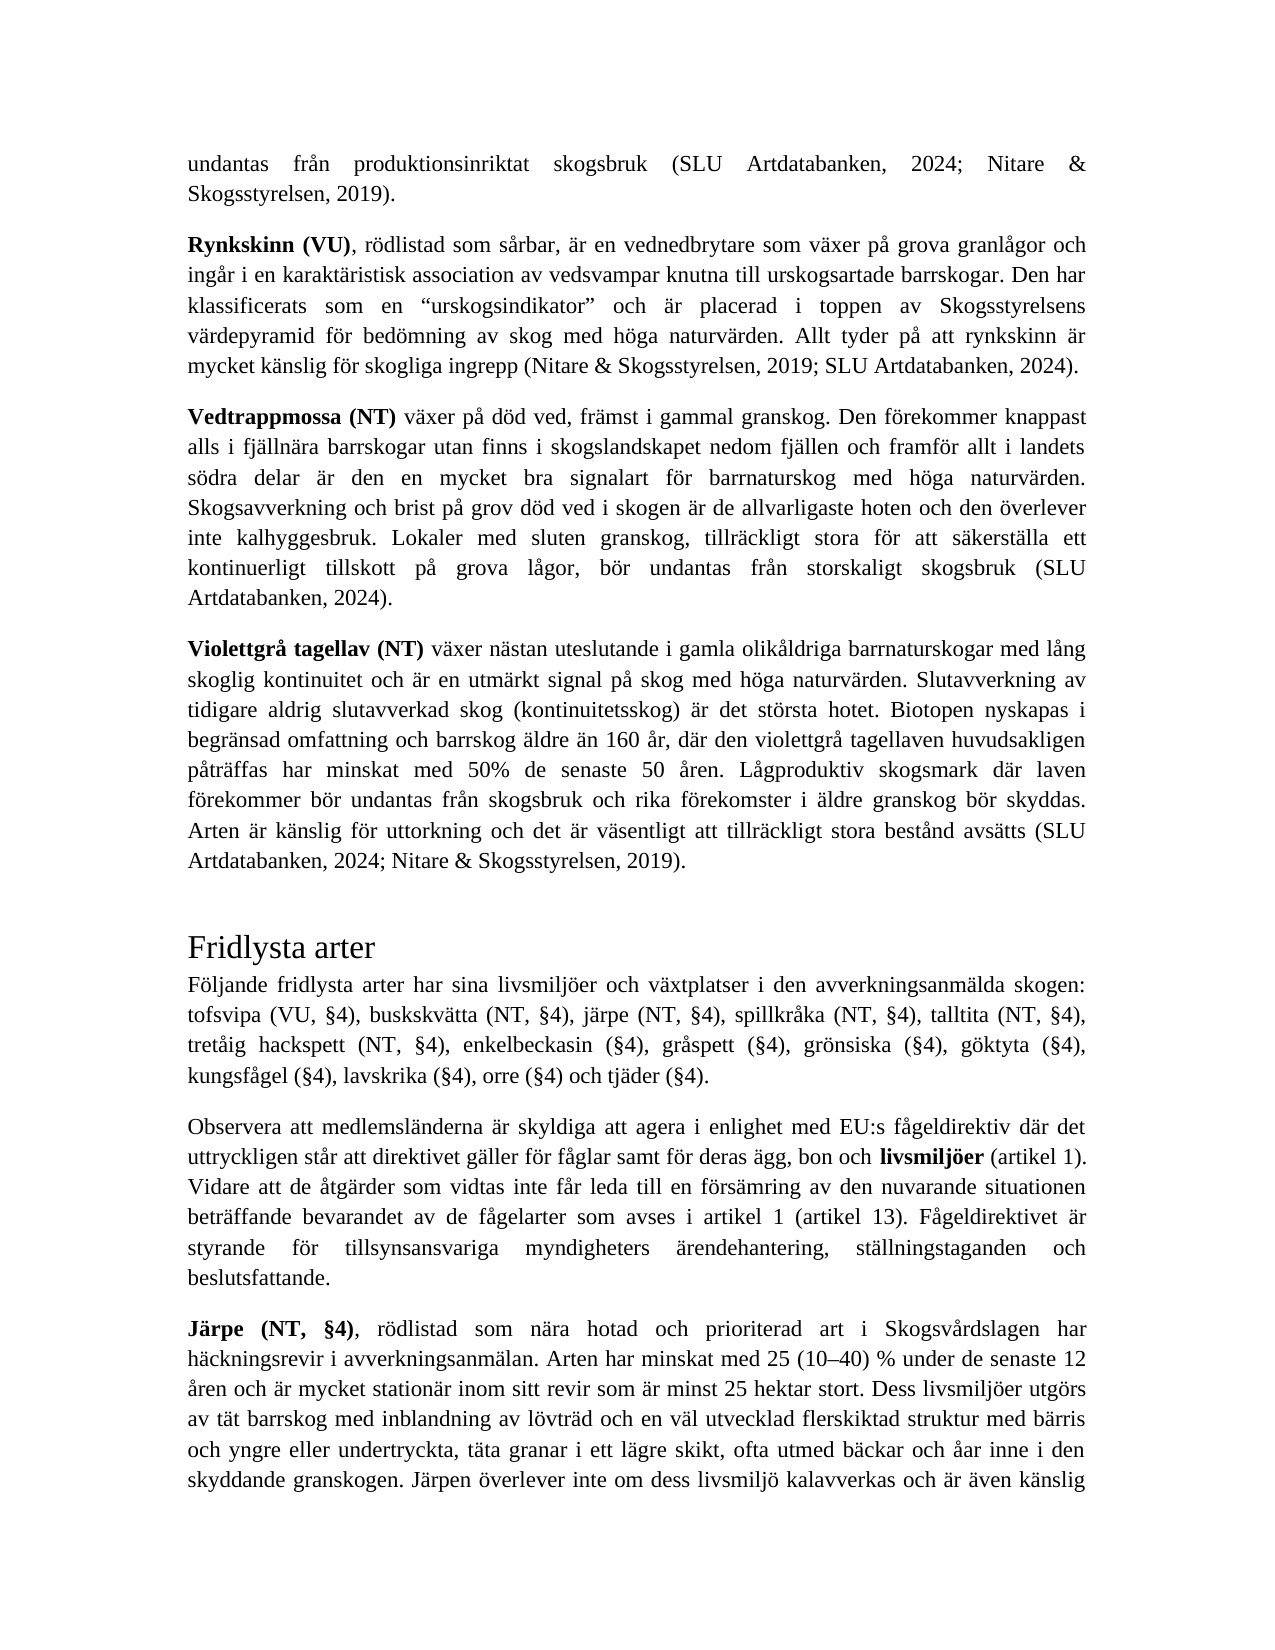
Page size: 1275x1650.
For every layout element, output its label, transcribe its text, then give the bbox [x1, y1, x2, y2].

text Observera att medlemsländerna är skyldiga att agera i enlighet med EU:s fågeldirektiv där det uttryckligen står att direktivet gäller för fåglar samt för deras ägg, bon och livsmiljöer (artikel 1). Vidare att de åtgärder som vidtas inte får leda till en försämring av den nuvarande situationen beträffande bevarandet av de fågelarter som avses i artikel 1 (artikel 13). Fågeldirektivet är styrande för tillsynsansvariga myndigheters ärendehantering, ställningstaganden och beslutsfattande. [187, 1113, 1087, 1290]
subtitle Fridlysta arter [187, 927, 1087, 965]
text Vedtrappmossa (NT) växer på död ved, främst i gammal granskog. Den förekommer knappast alls i fjällnära barrskogar utan finns i skogslandskapet nedom fjällen och framför allt i landets södra delar är den en mycket bra signalart för barrnaturskog med höga naturvärden. Skogsavverkning och brist på grov död ved i skogen är de allvarligaste hoten och den överlever inte kalhyggesbruk. Lokaler med sluten granskog, tillräckligt stora för att säkerställa ett kontinuerligt tillskott på grova lågor, bör undantas från storskaligt skogsbruk (SLU Artdatabanken, 2024). [187, 403, 1087, 611]
text Följande fridlysta arter har sina livsmiljöer och växtplatser i den avverkningsanmälda skogen: tofsvipa (VU, §4), buskskvätta (NT, §4), järpe (NT, §4), spillkråka (NT, §4), talltita (NT, §4), tretåig hackspett (NT, §4), enkelbeckasin (§4), gråspett (§4), grönsiska (§4), göktyta (§4), kungsfågel (§4), lavskrika (§4), orre (§4) och tjäder (§4). [187, 971, 1087, 1088]
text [187, 150, 1087, 207]
text Violettgrå tagellav (NT) växer nästan uteslutande i gamla olikåldriga barrnaturskogar med lång skoglig kontinuitet och är en utmärkt signal på skog med höga naturvärden. Slutavverkning av tidigare aldrig slutavverkad skog (kontinuitetsskog) är det största hotet. Biotopen nyskapas i begränsad omfattning och barrskog äldre än 160 år, där den violettgrå tagellaven huvudsakligen påträffas har minskat med 50% de senaste 50 åren. Lågproduktiv skogsmark där laven förekommer bör undantas från skogsbruk och rika förekomster i äldre granskog bör skyddas. Arten är känslig för uttorkning och det är väsentligt att tillräckligt stora bestånd avsätts (SLU Artdatabanken, 2024; Nitare & Skogsstyrelsen, 2019). [187, 635, 1087, 873]
text Rynkskinn (VU), rödlistad som sårbar, är en vednedbrytare som växer på grova granlågor och ingår i en karaktäristisk association av vedsvampar knutna till urskogsartade barrskogar. Den har klassificerats som en “urskogsindikator” och är placerad i toppen av Skogsstyrelsens värdepyramid för bedömning av skog med höga naturvärden. Allt tyder på att rynkskinn är mycket känslig för skogliga ingrepp (Nitare & Skogsstyrelsen, 2019; SLU Artdatabanken, 2024). [187, 231, 1087, 378]
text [187, 1315, 1087, 1492]
